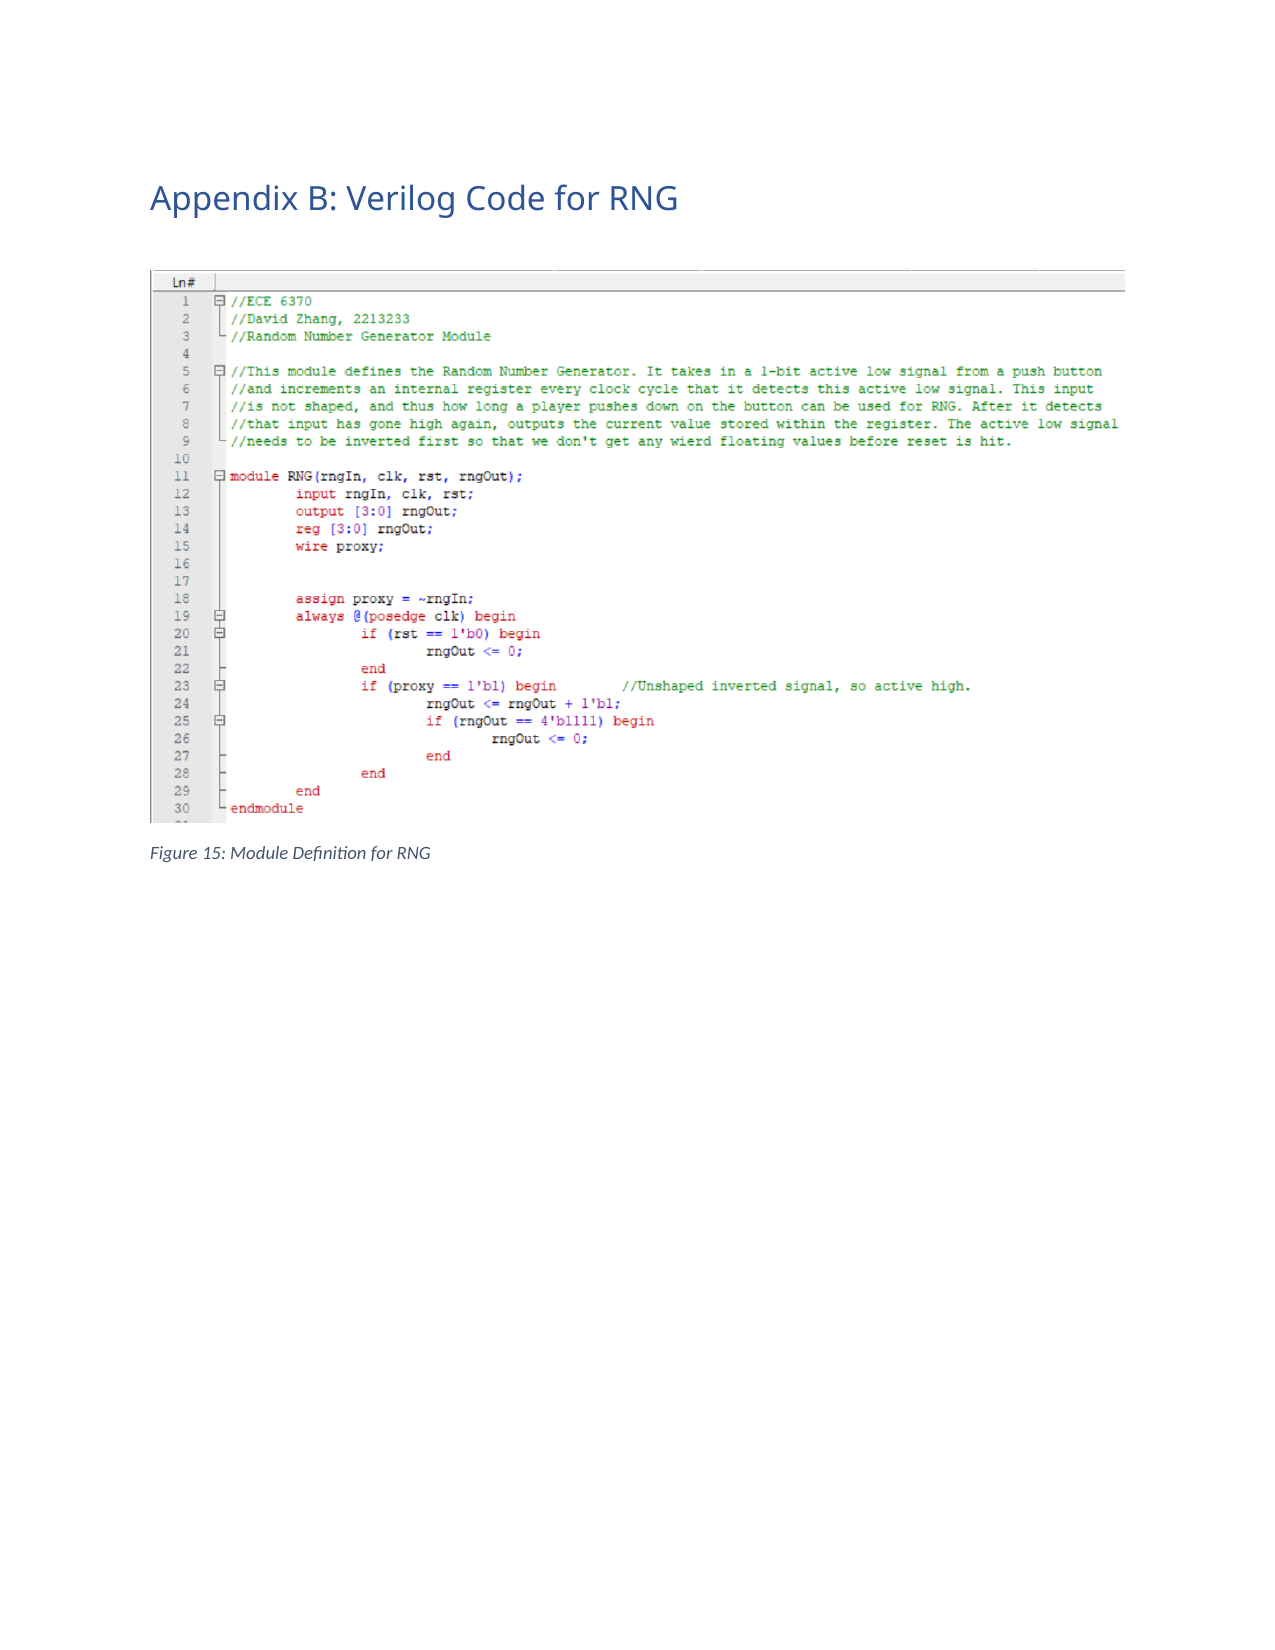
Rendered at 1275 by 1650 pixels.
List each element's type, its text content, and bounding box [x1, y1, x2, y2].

subtitle Appendix B: Verilog Code for RNG [150, 175, 1125, 220]
picture [150, 270, 1125, 823]
